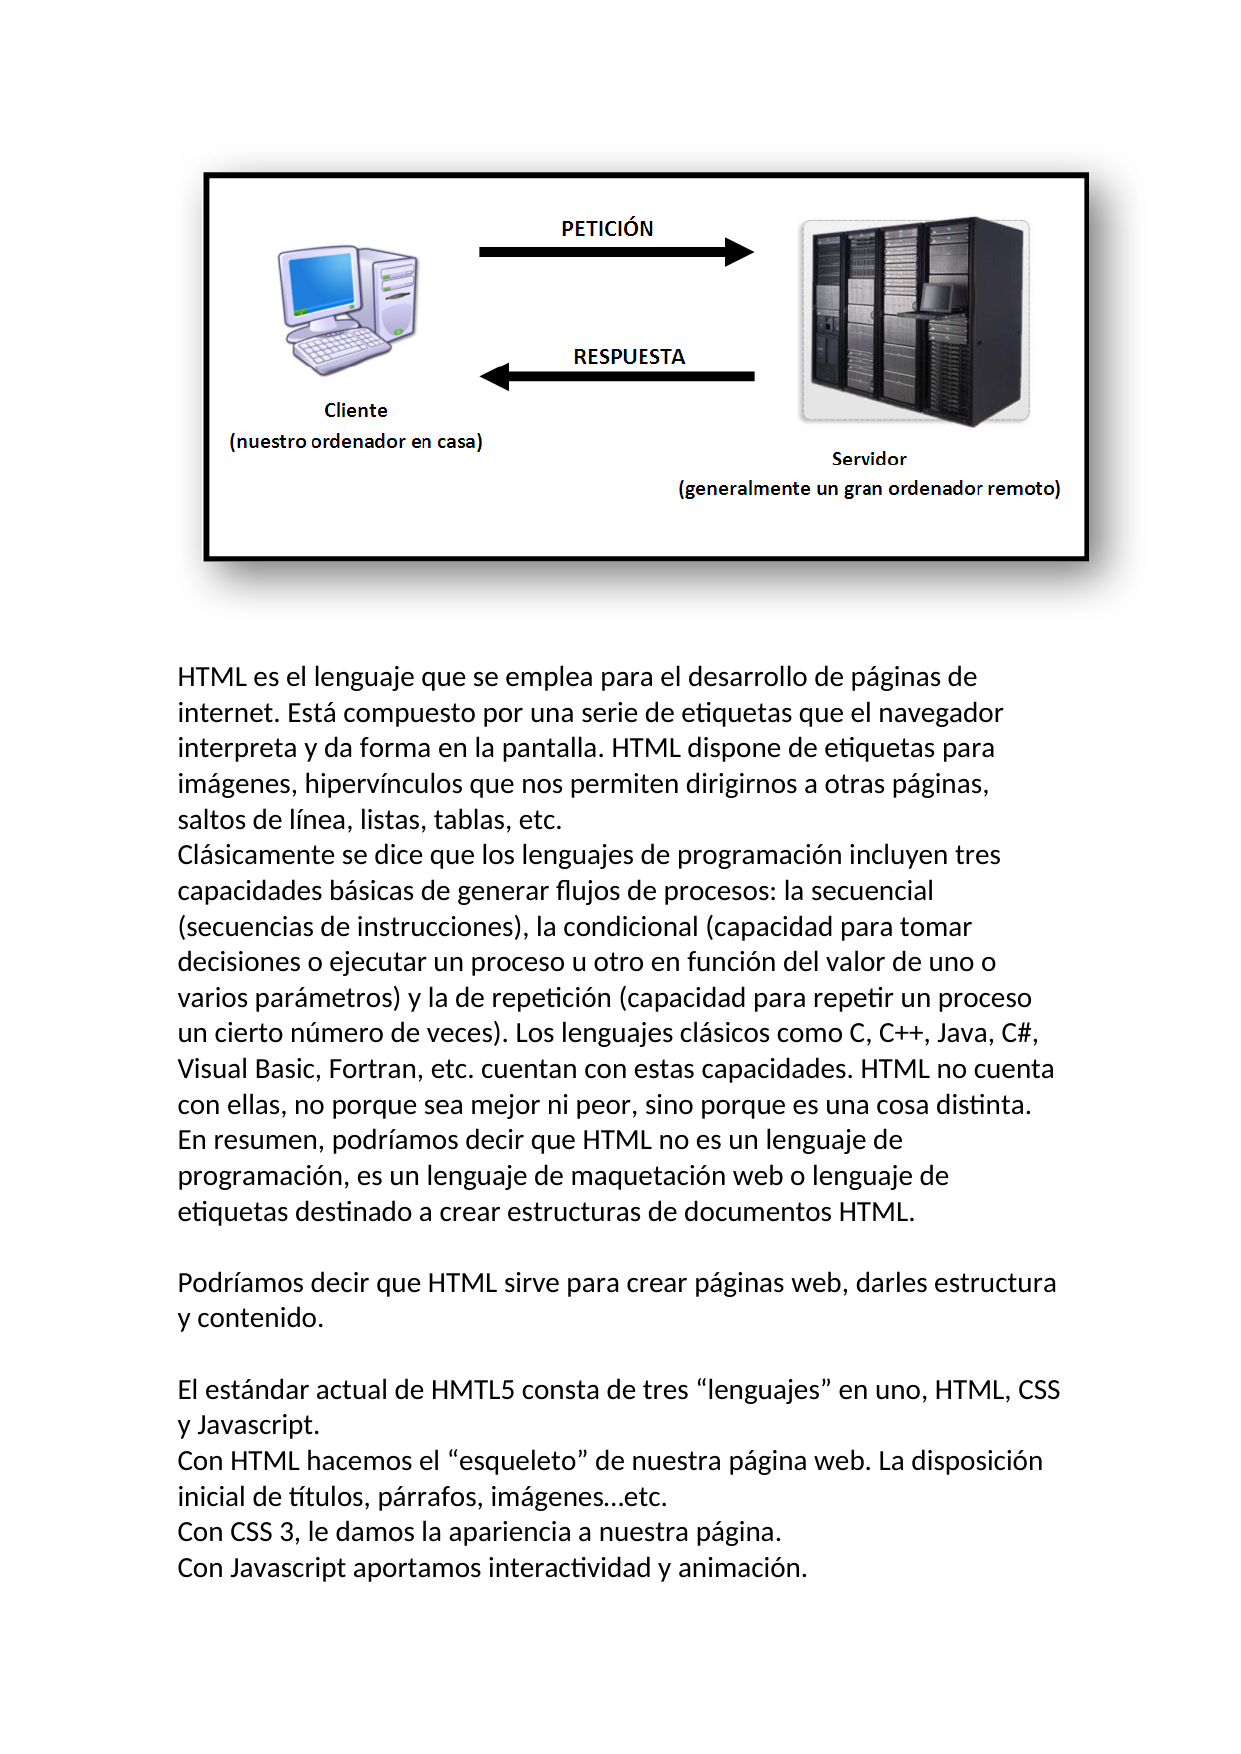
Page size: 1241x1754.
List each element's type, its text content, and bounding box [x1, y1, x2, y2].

text HTML es el lenguaje que se emplea para el desarrollo de páginas de internet. Está compuesto por una serie de etiquetas que el navegador interpreta y da forma en la pantalla. HTML dispone de etiquetas para imágenes, hipervínculos que nos permiten dirigirnos a otras páginas, saltos de línea, listas, tablas, etc. [177, 658, 1063, 836]
text Clásicamente se dice que los lenguajes de programación incluyen tres capacidades básicas de generar flujos de procesos: la secuencial (secuencias de instrucciones), la condicional (capacidad para tomar decisiones o ejecutar un proceso u otro en función del valor de uno o varios parámetros) y la de repetición (capacidad para repetir un proceso un cierto número de veces). Los lenguajes clásicos como C, C++, Java, C#, Visual Basic, Fortran, etc. cuentan con estas capacidades. HTML no cuenta con ellas, no porque sea mejor ni peor, sino porque es una cosa distinta. [177, 836, 1063, 1121]
text El estándar actual de HMTL5 consta de tres “lenguajes” en uno, HTML, CSS y Javascript. [177, 1371, 1063, 1442]
text En resumen, podríamos decir que HTML no es un lenguaje de programación, es un lenguaje de maquetación web o lenguaje de etiquetas destinado a crear estructuras de documentos HTML. [177, 1121, 1063, 1228]
text Con CSS 3, le damos la apariencia a nuestra página. [177, 1513, 1063, 1549]
picture [202, 172, 1089, 562]
text Con HTML hacemos el “esqueleto” de nuestra página web. La disposición inicial de títulos, párrafos, imágenes…etc. [177, 1442, 1063, 1513]
text Podríamos decir que HTML sirve para crear páginas web, darles estructura y contenido. [177, 1264, 1063, 1335]
text Con Javascript aportamos interactividad y animación. [177, 1549, 1063, 1584]
